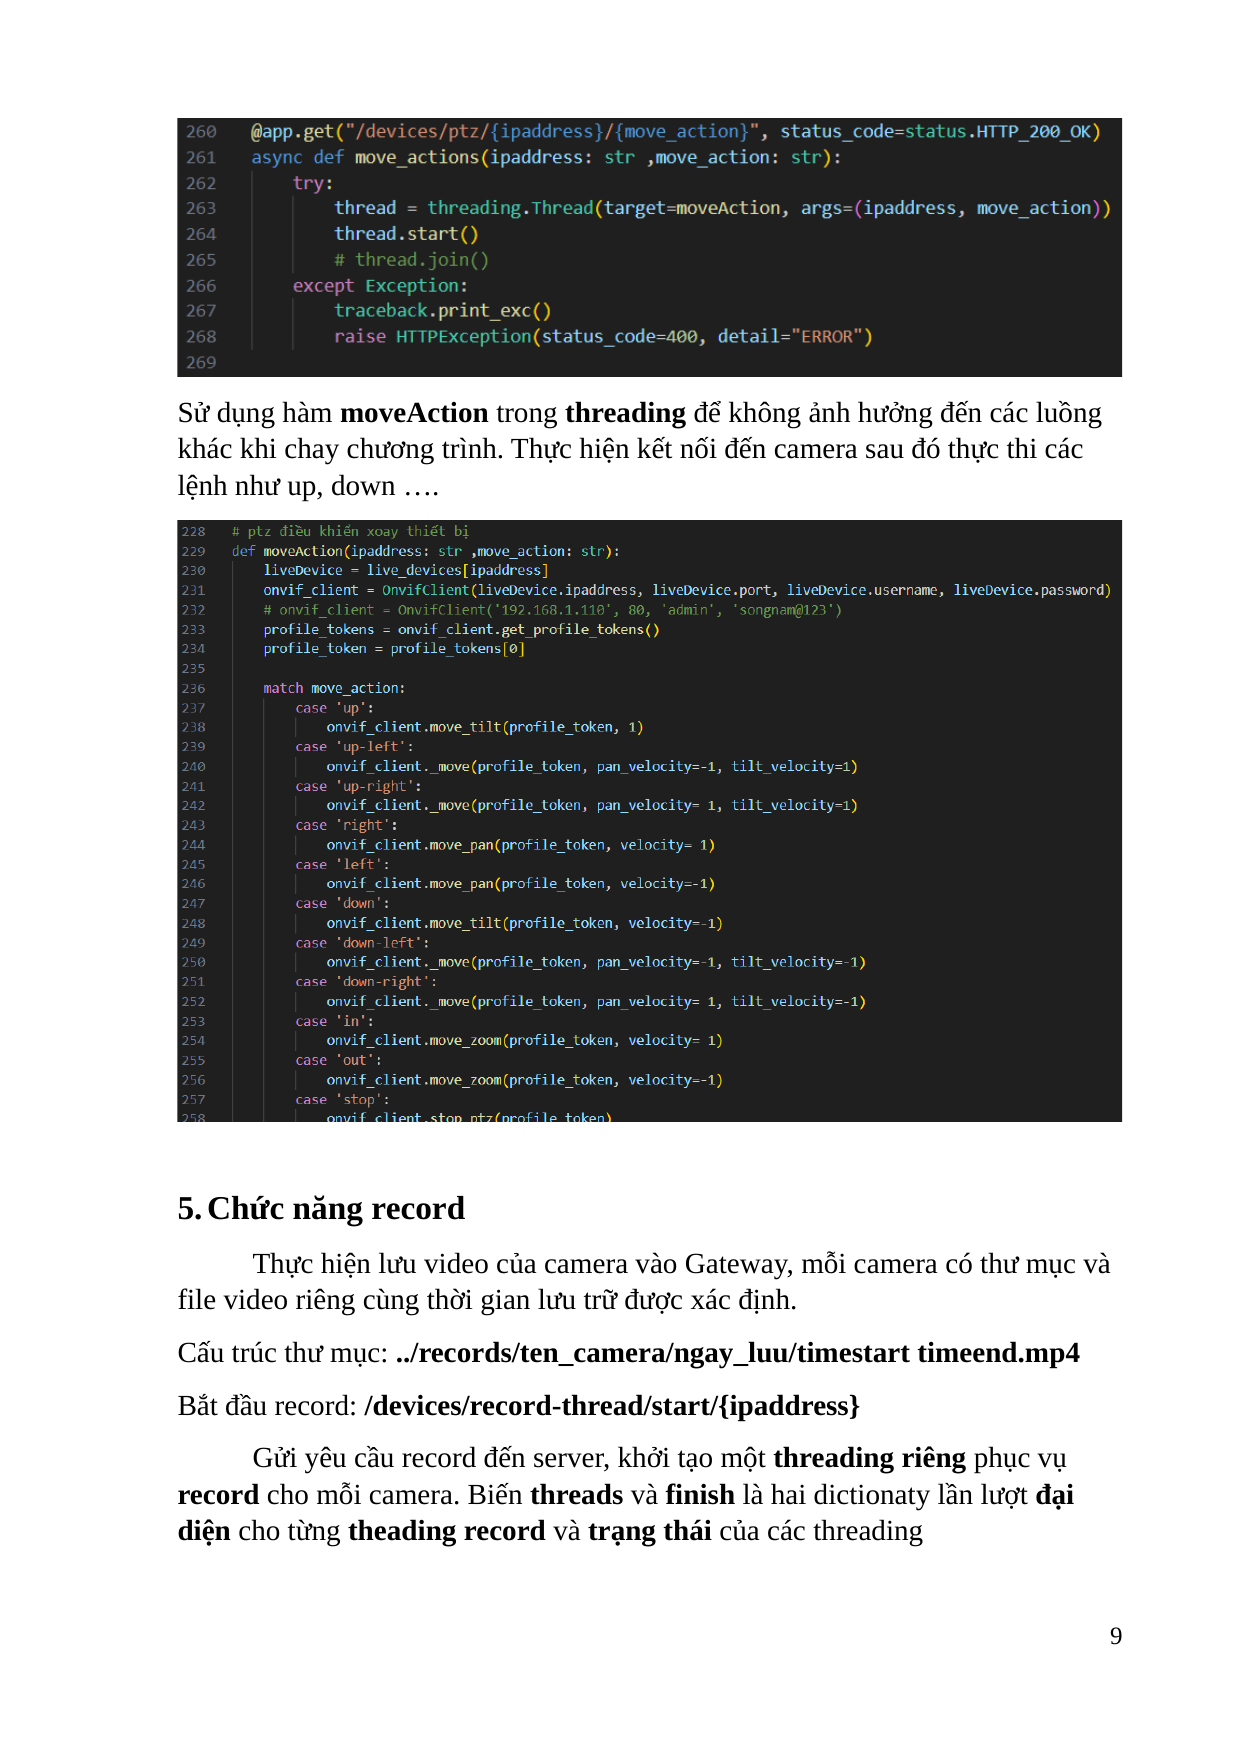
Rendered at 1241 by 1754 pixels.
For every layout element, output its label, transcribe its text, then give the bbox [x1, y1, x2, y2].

picture [177, 520, 1123, 1122]
list Chức năng record [177, 1188, 1122, 1226]
text Thực hiện lưu video của camera vào Gateway, mỗi camera có thư mục và file video riêng cùng thời gian lưu trữ được xác định. [177, 1246, 1122, 1316]
picture [177, 118, 1123, 377]
text Gửi yêu cầu record đến server, khởi tạo một threading riêng phục vụ record cho mỗi camera. Biến threads và finish là hai dictionaty lần lượt đại diện cho từng theading record và trạng thái của các threading [177, 1441, 1122, 1546]
text Cấu trúc thư mục: ../records/ten_camera/ngay_luu/timestart timeend.mp4 [177, 1335, 1122, 1368]
text Bắt đầu record: /devices/record-thread/start/{ipaddress} [177, 1388, 1122, 1421]
text Sử dụng hàm moveAction trong threading để không ảnh hưởng đến các luồng khác khi chay chương trình. Thực hiện kết nối đến camera sau đó thực thi các lệnh như up, down …. [177, 395, 1122, 501]
